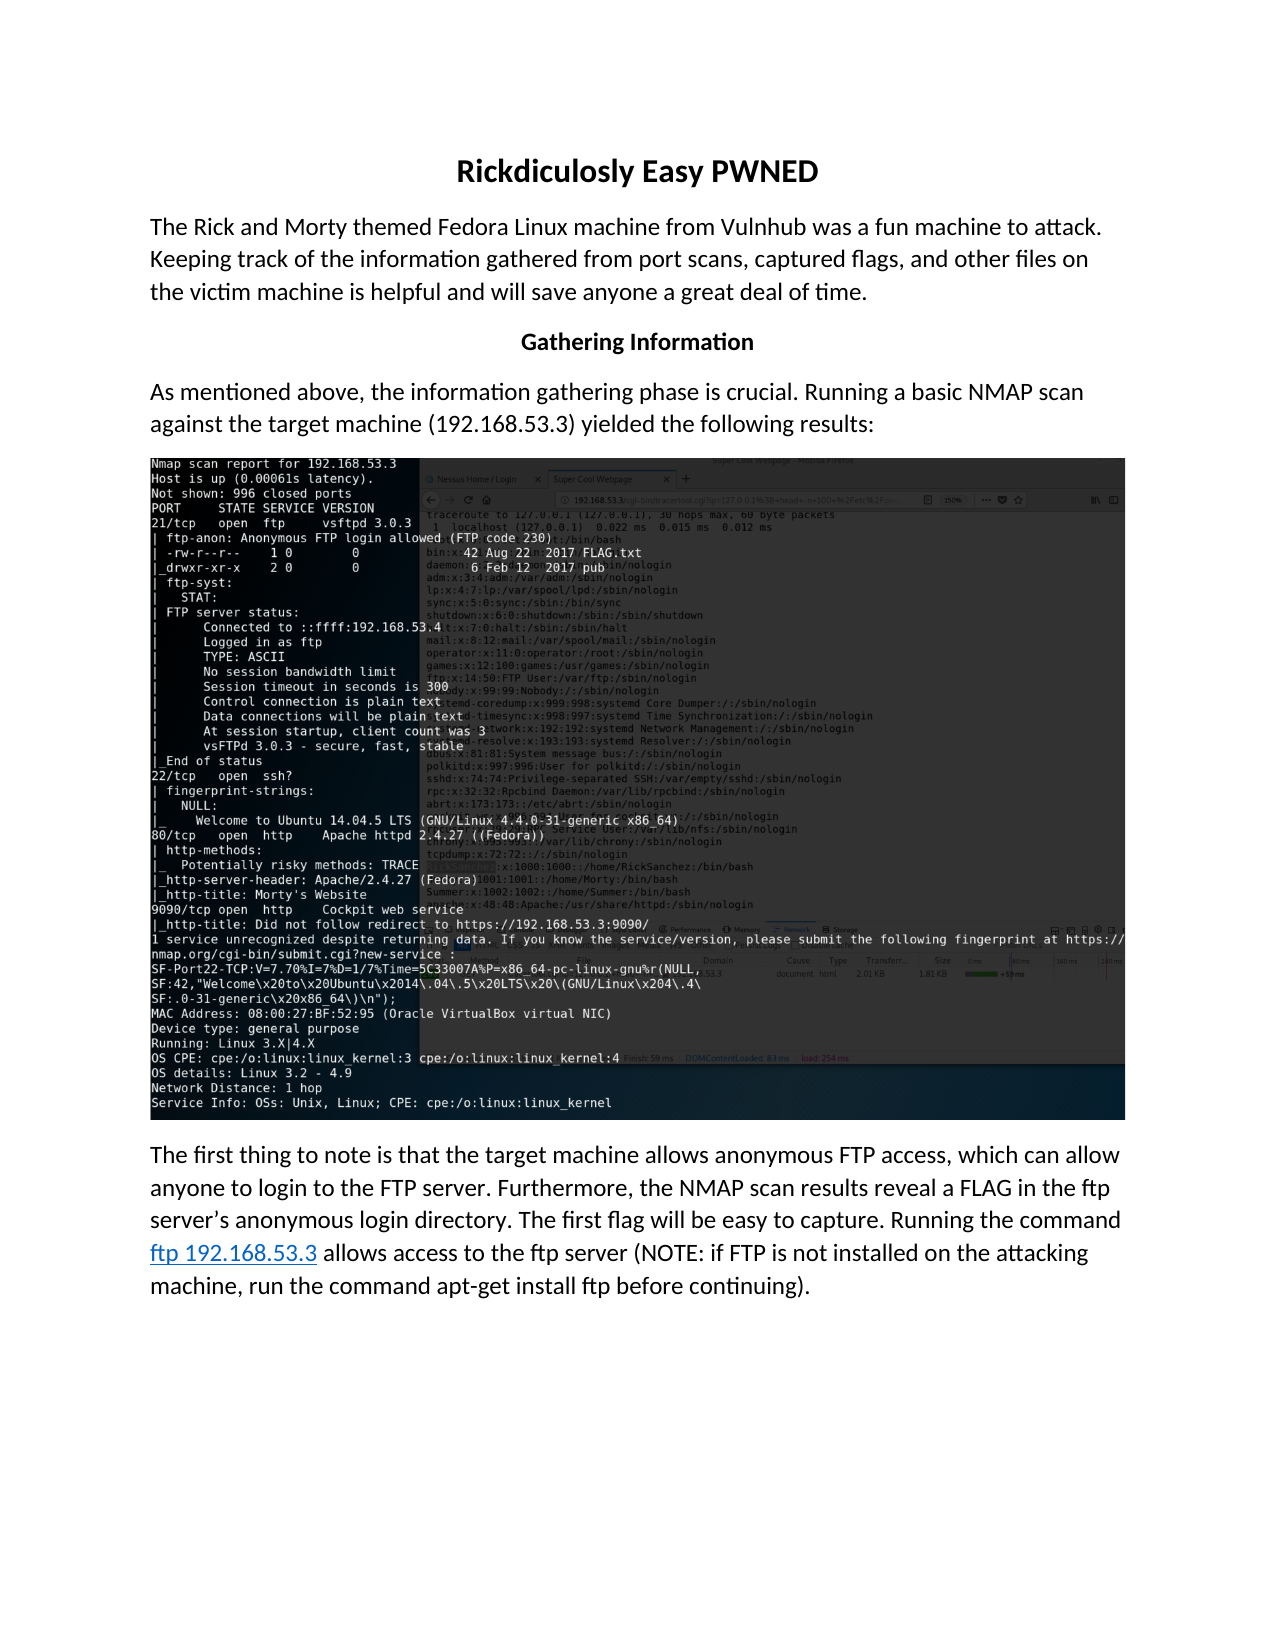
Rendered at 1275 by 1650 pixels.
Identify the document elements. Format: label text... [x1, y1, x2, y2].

text The first thing to note is that the target machine allows anonymous FTP access, which can allow anyone to login to the FTP server. Furthermore, the NMAP scan results reveal a FLAG in the ftp server’s anonymous login directory. The first flag will be easy to capture. Running the command ftp 192.168.53.3 allows access to the ftp server (NOTE: if FTP is not installed on the attacking machine, run the command apt-get install ftp before continuing). [150, 1139, 1125, 1301]
text Gathering Information [150, 326, 1125, 357]
text As mentioned above, the information gathering phase is crucial. Running a basic NMAP scan against the target machine (192.168.53.3) yielded the following results: [150, 376, 1125, 439]
picture [150, 458, 1125, 1120]
text Rickdiculosly Easy PWNED [150, 150, 1125, 191]
text The Rick and Morty themed Fedora Linux machine from Vulnhub was a fun machine to attack. Keeping track of the information gathered from port scans, captured flags, and other files on the victim machine is helpful and will save anyone a great deal of time. [150, 211, 1125, 307]
